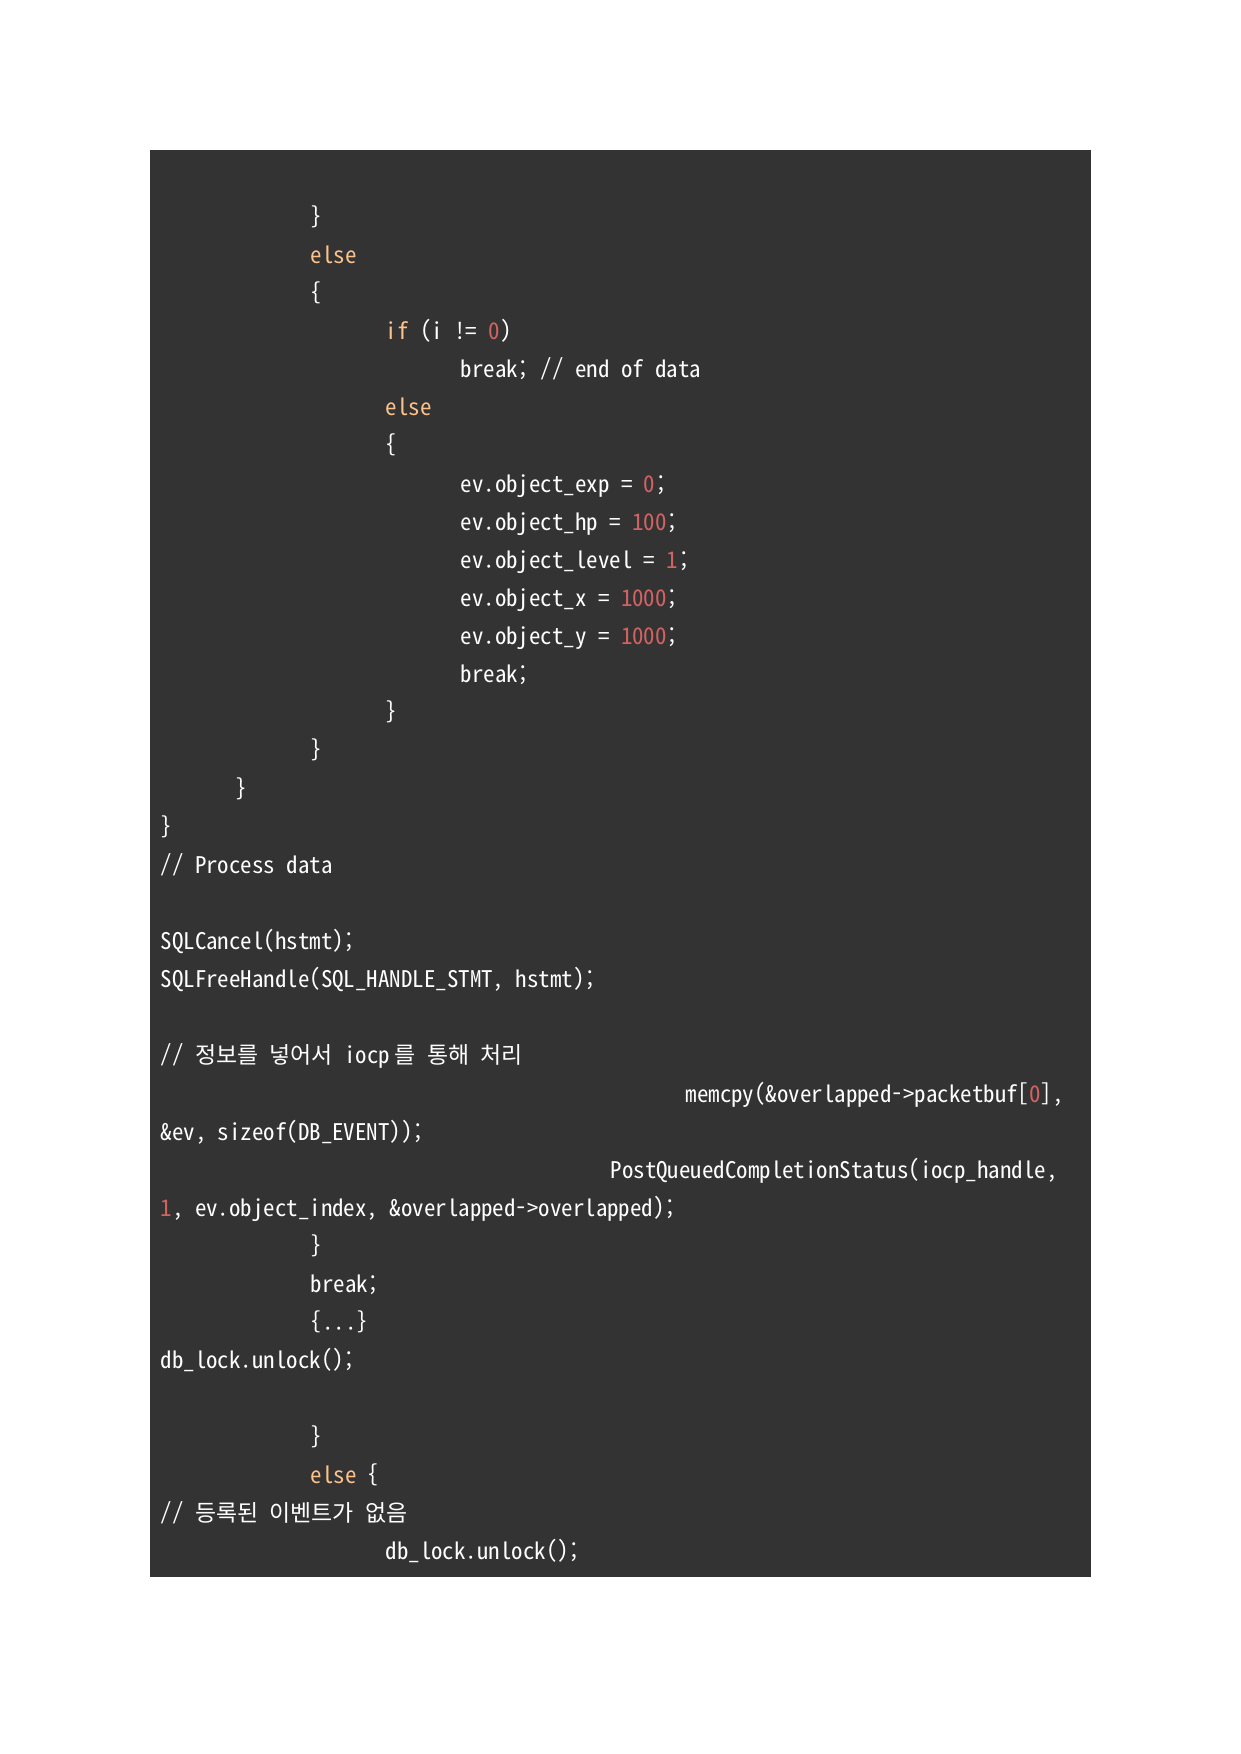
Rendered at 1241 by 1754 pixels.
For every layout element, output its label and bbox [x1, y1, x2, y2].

table_header [150, 150, 1091, 1577]
